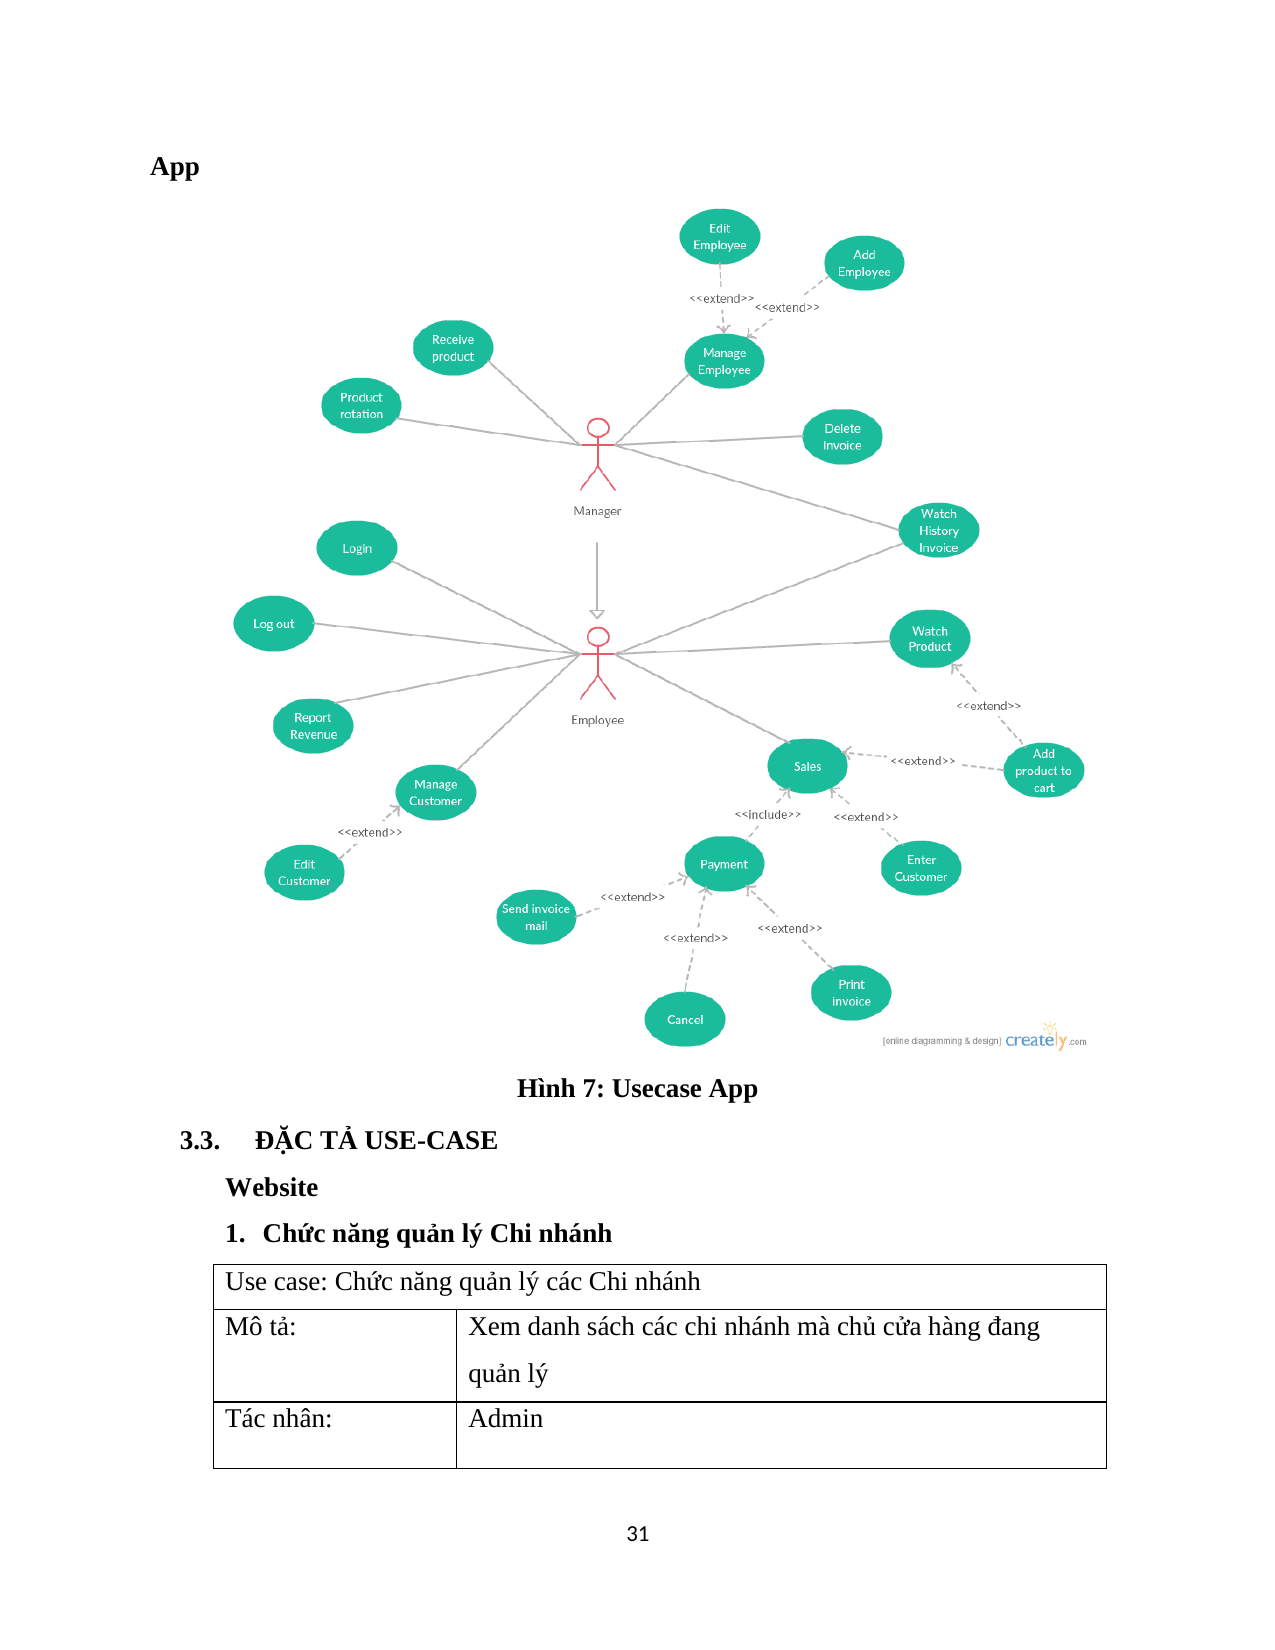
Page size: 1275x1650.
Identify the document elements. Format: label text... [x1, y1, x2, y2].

picture [225, 200, 1091, 1054]
text Hình 7: Usecase App [150, 1072, 1125, 1103]
table_cell Admin [457, 1403, 1106, 1468]
list Chức năng quản lý Chi nhánh [225, 1217, 1125, 1248]
table_header Use case: Chức năng quản lý các Chi nhánh [214, 1265, 1106, 1309]
list ĐẶC TẢ USE-CASE [179, 1124, 1125, 1155]
text Website [225, 1171, 1125, 1202]
table_cell Xem danh sách các chi nhánh mà chủ cửa hàng đang quản lý [457, 1310, 1106, 1401]
table_cell Tác nhân: [214, 1403, 456, 1468]
text App [150, 150, 1125, 181]
table_cell Mô tả: [214, 1310, 456, 1401]
